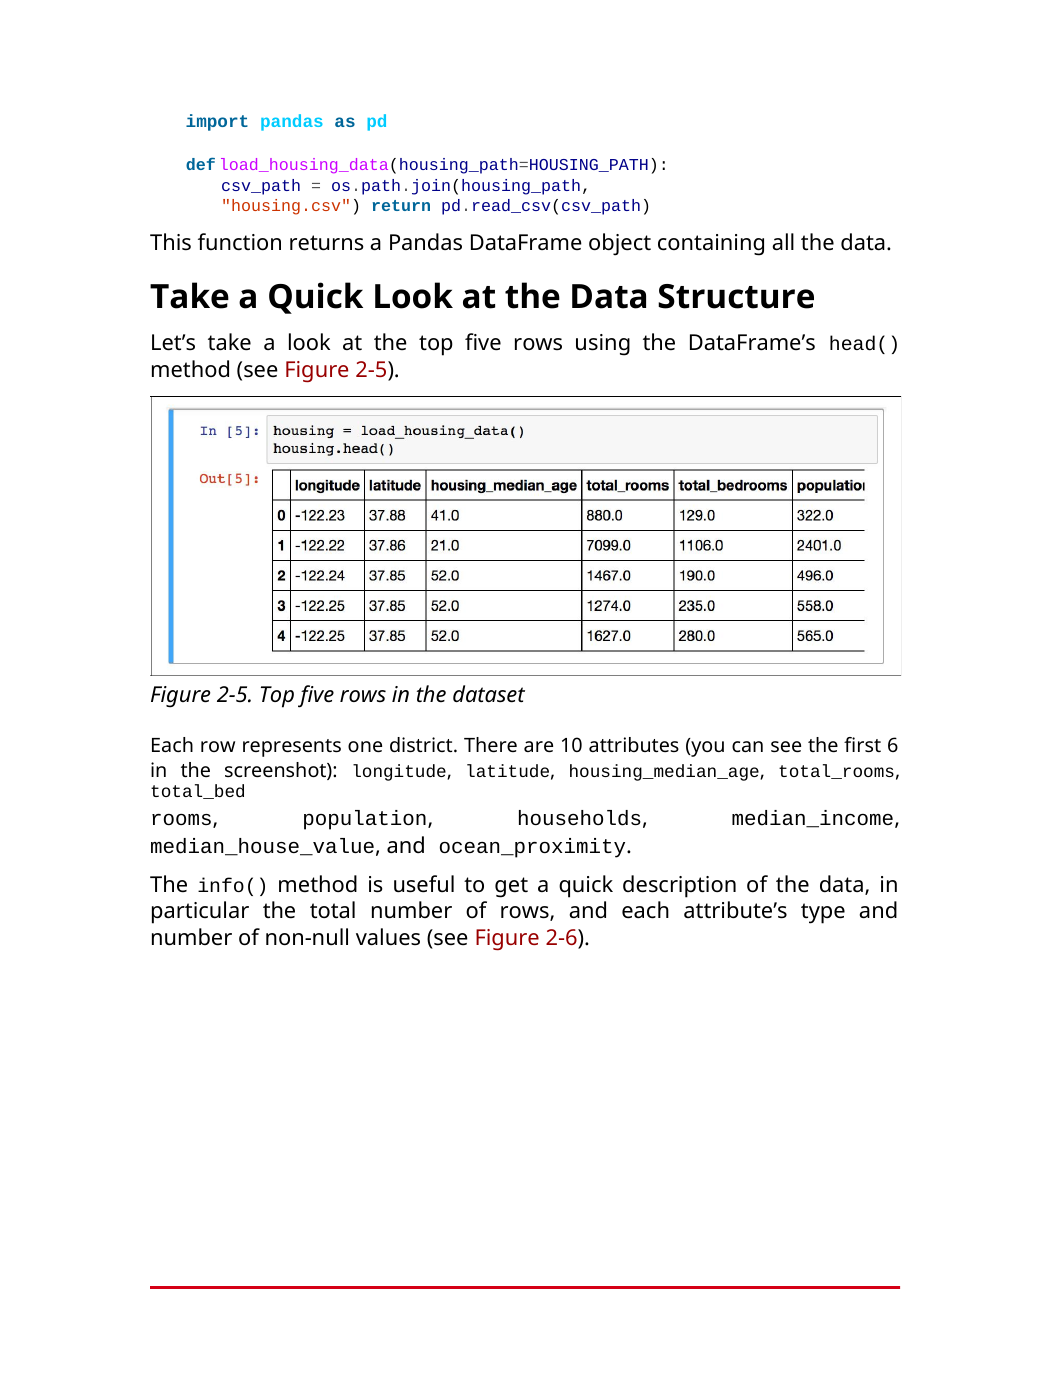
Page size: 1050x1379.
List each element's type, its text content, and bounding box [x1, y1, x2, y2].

text import pandas as pd [185, 112, 900, 132]
text This function returns a Pandas DataFrame object containing all the data. [150, 227, 900, 257]
text def load_housing_data(housing_path=HOUSING_PATH): csv_path = os.path.join(housing_path, "housing.csv") return pd.read_csv(csv_path) [186, 157, 681, 217]
text Figure 2-5. Top five rows in the dataset [150, 679, 900, 709]
text The info() method is useful to get a quick description of the data, in particular the total number of rows, and each attribute’s type and number of non-null values (see Figure 2-6). [150, 871, 900, 952]
text Take a Quick Look at the Data Structure [150, 273, 900, 319]
text Each row represents one district. There are 10 attributes (you can see the first 6 in the screenshot): longitude, latitude, housing_median_age, total_rooms, total_bed [150, 731, 900, 803]
text Let’s take a look at the top five rows using the DataFrame’s head() method (see Figure 2-5). [150, 328, 900, 383]
picture [150, 396, 902, 676]
text rooms, population, households, median_income, median_house_value, and ocean_proximity. [150, 803, 900, 860]
